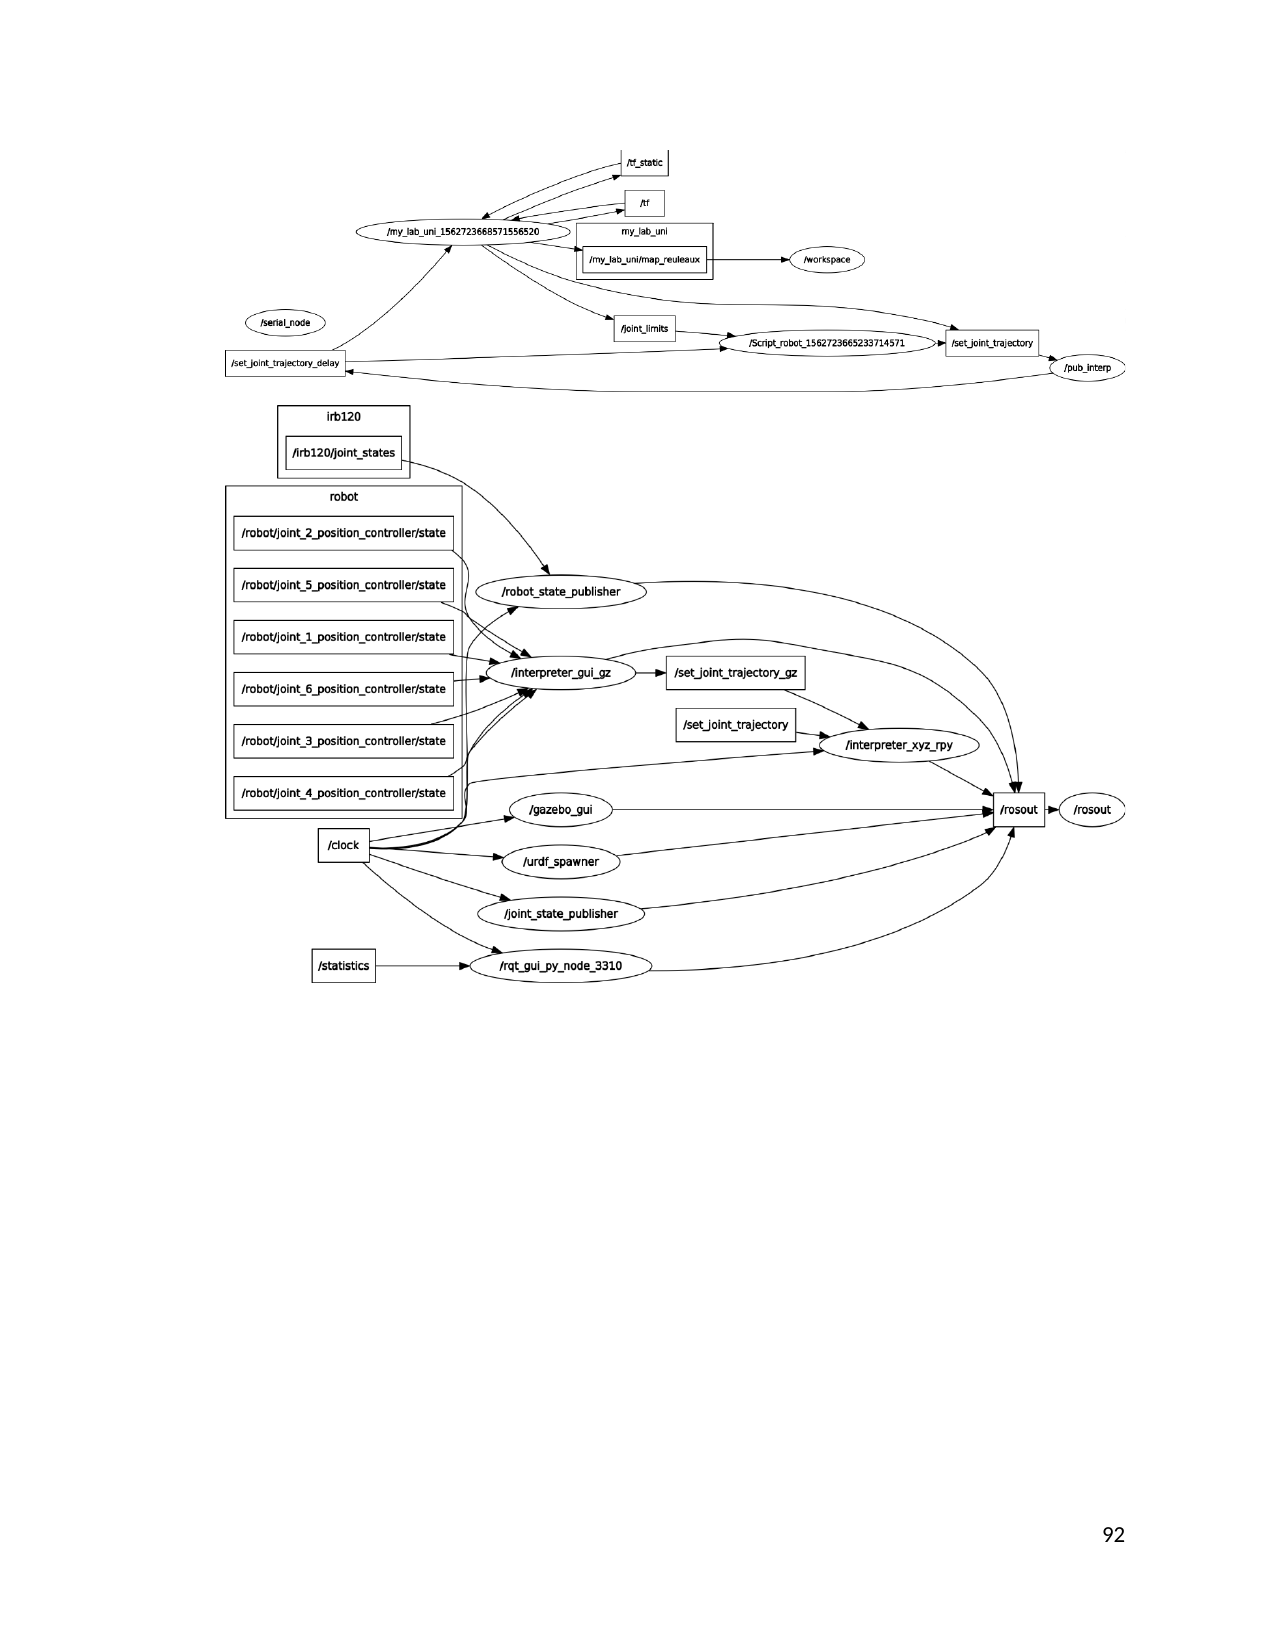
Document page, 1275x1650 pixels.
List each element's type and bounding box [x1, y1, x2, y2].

picture [225, 150, 1125, 392]
picture [225, 405, 1125, 983]
